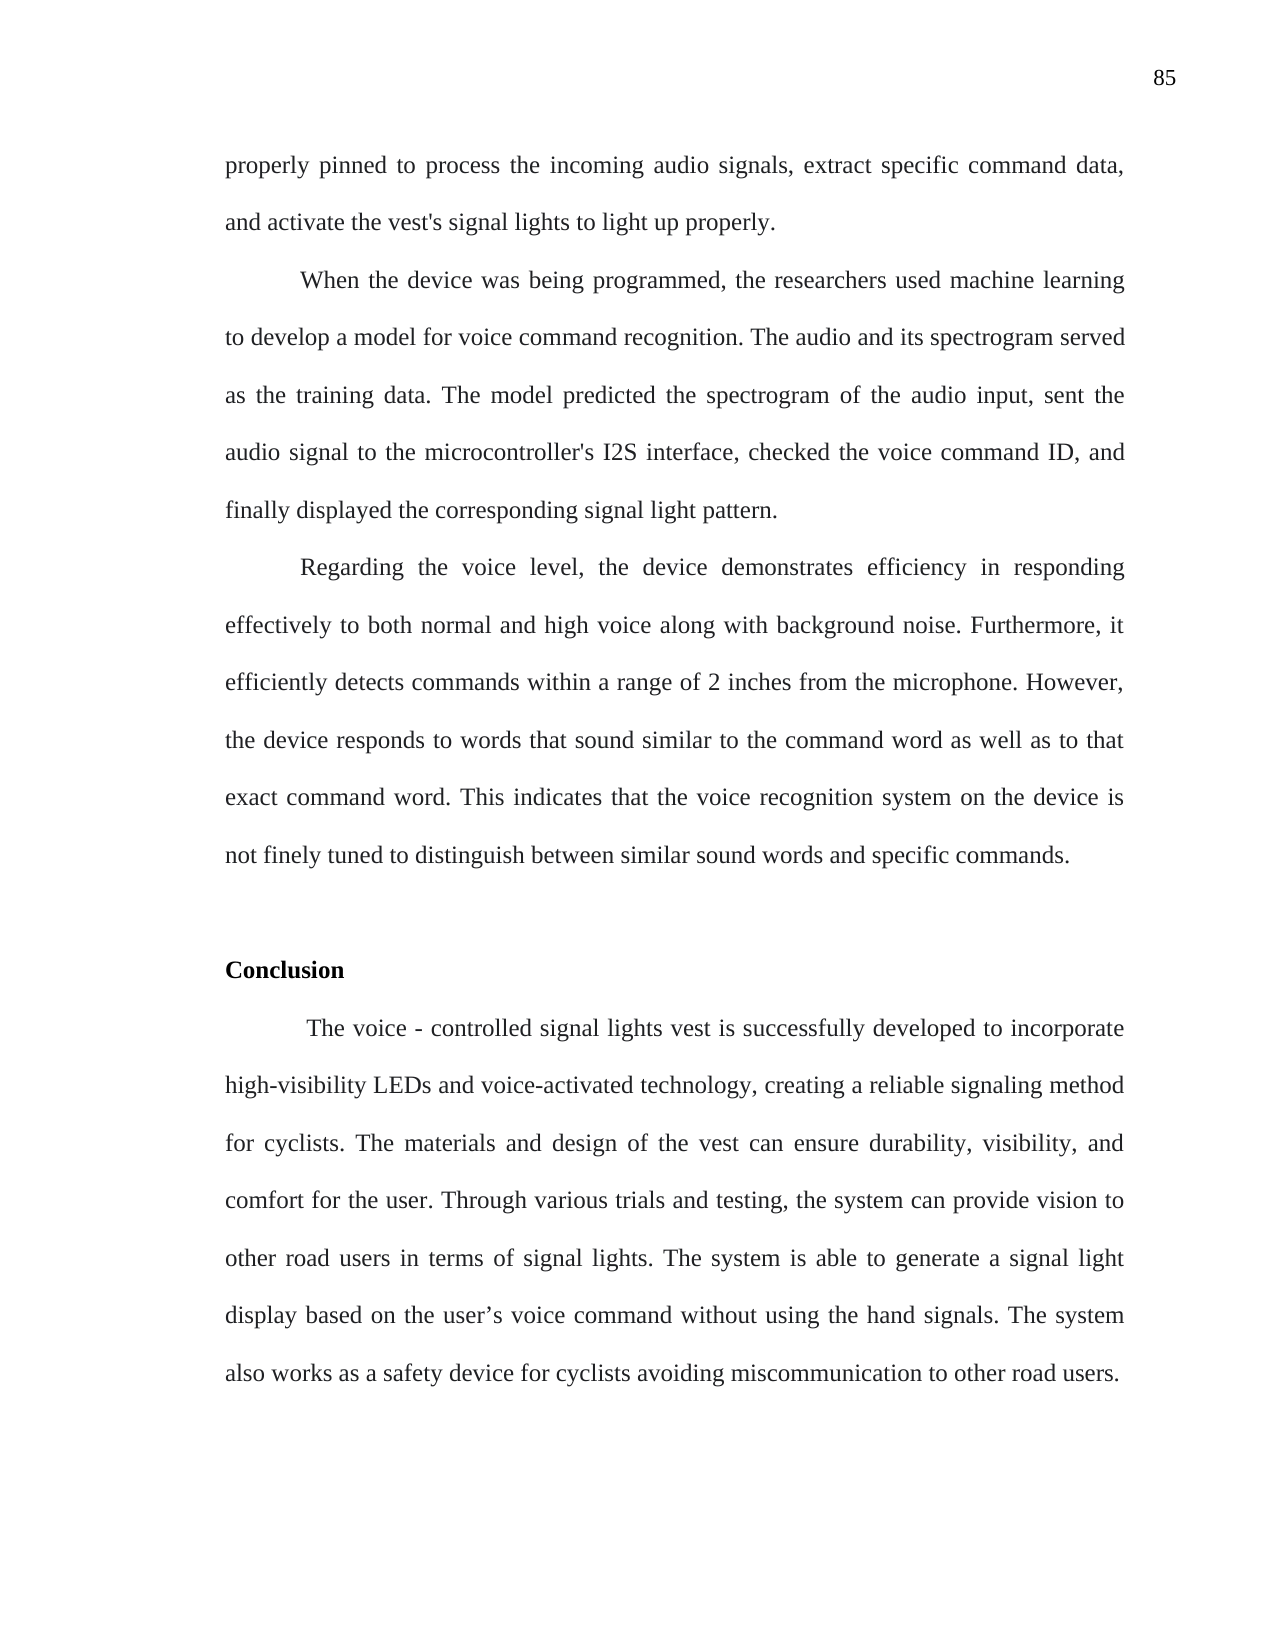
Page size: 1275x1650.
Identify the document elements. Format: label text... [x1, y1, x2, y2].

subtitle Conclusion [225, 955, 1211, 984]
text Regarding the voice level, the device demonstrates efficiency in responding effectively to both normal and high voice along with background noise. Furthermore, it efficiently detects commands within a range of 2 inches from the microphone. However, the device responds to words that sound similar to the command word as well as to that exact command word. This indicates that the voice recognition system on the device is not finely tuned to distinguish between similar sound words and specific commands. [225, 552, 1125, 869]
text The voice - controlled signal lights vest is successfully developed to incorporate high-visibility LEDs and voice-activated technology, creating a reliable signaling method for cyclists. The materials and design of the vest can ensure durability, visibility, and comfort for the user. Through various trials and testing, the system can provide vision to other road users in terms of signal lights. The system is able to generate a signal light display based on the user’s voice command without using the hand signals. The system also works as a safety device for cyclists avoiding miscommunication to other road users. [225, 1013, 1126, 1386]
text properly pinned to process the incoming audio signals, extract specific command data, and activate the vest's signal lights to light up properly. [225, 150, 1125, 236]
text When the device was being programmed, the researchers used machine learning to develop a model for voice command recognition. The audio and its spectrogram served as the training data. The model predicted the spectrogram of the audio input, sent the audio signal to the microcontroller's I2S interface, checked the voice command ID, and finally displayed the corresponding signal light pattern. [225, 265, 1126, 524]
